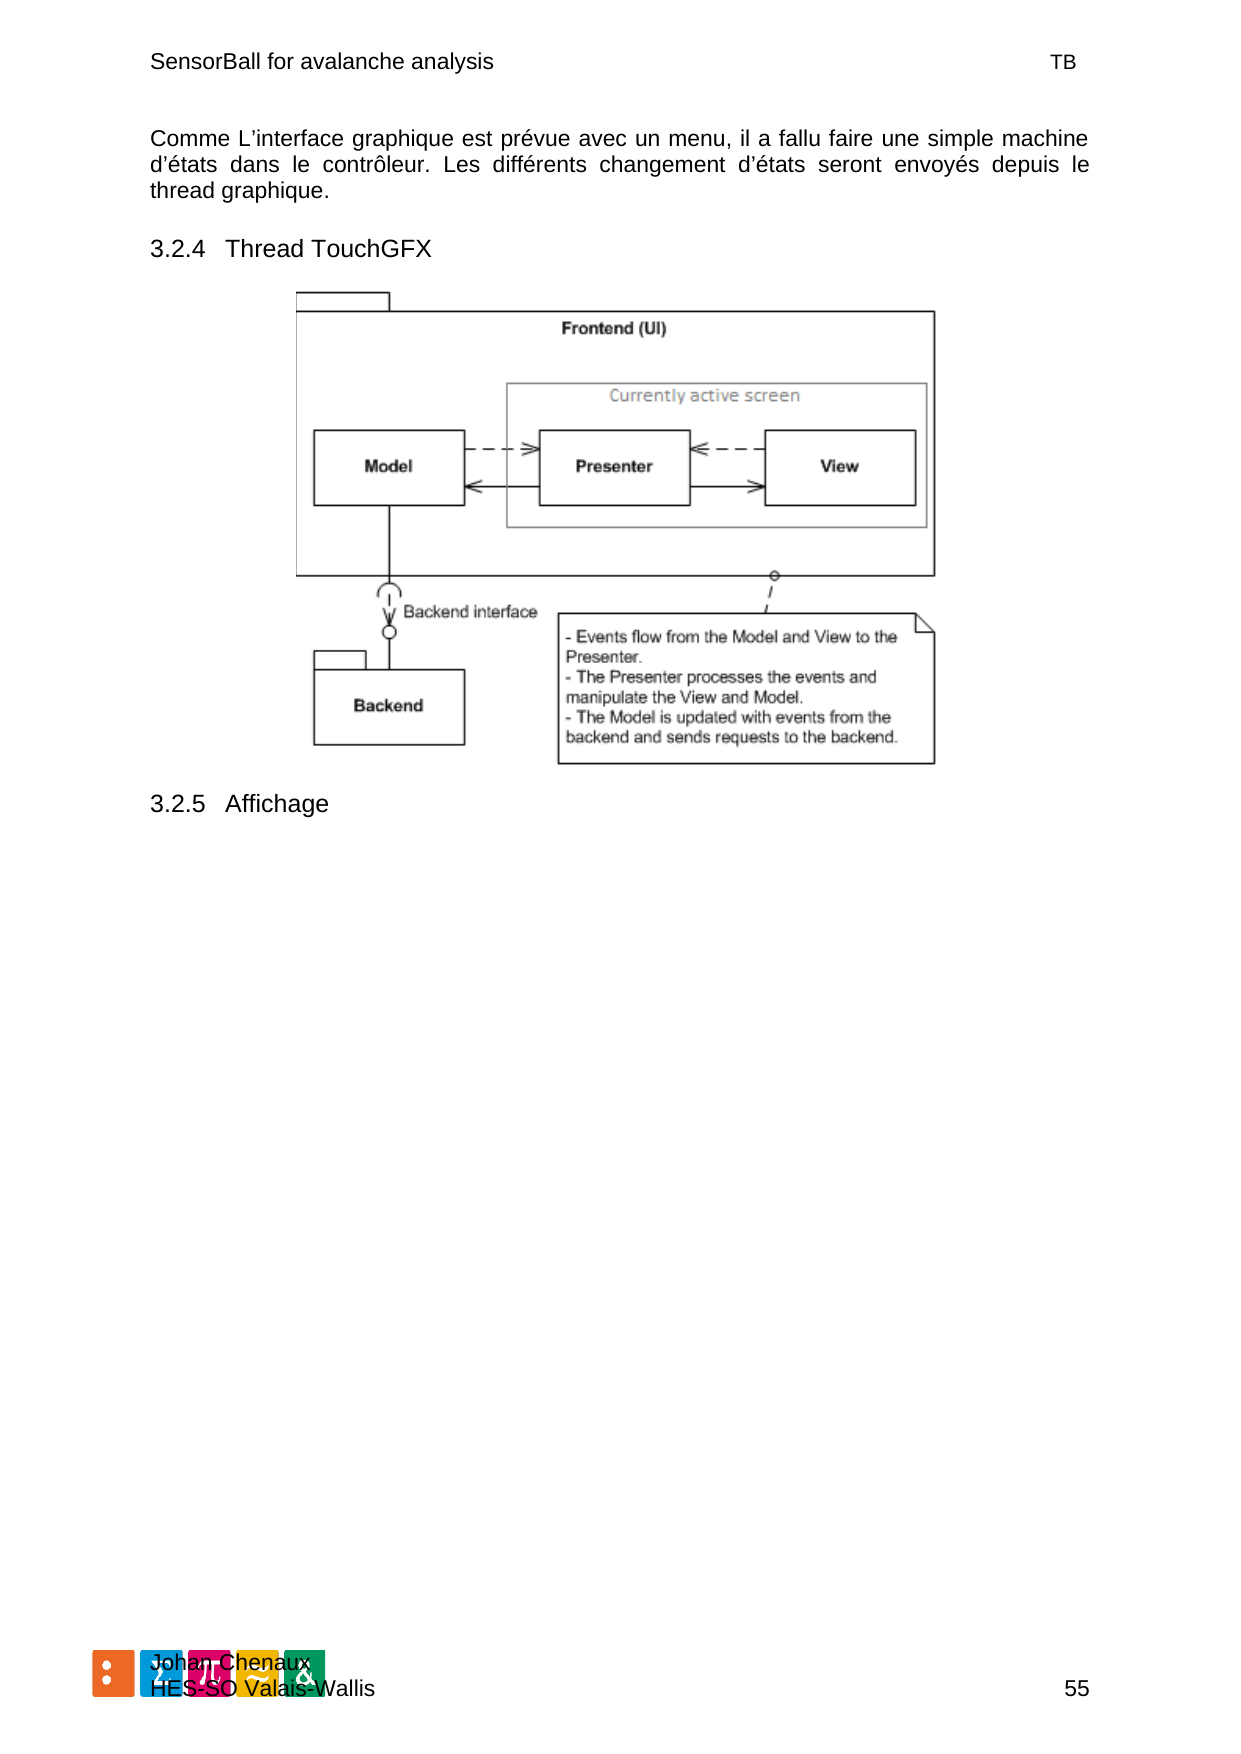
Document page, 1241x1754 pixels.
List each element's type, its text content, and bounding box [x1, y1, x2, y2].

picture [183, 1650, 326, 1697]
subtitle Thread TouchGFX [150, 234, 1090, 263]
subtitle Affichage [150, 789, 1090, 817]
text Comme L’interface graphique est prévue avec un menu, il a fallu faire une simple machine d’états dans le contrôleur. Les différents changement d’états seront envoyés depuis le thread graphique. [150, 124, 1090, 204]
picture [296, 289, 945, 785]
picture [92, 1650, 140, 1697]
